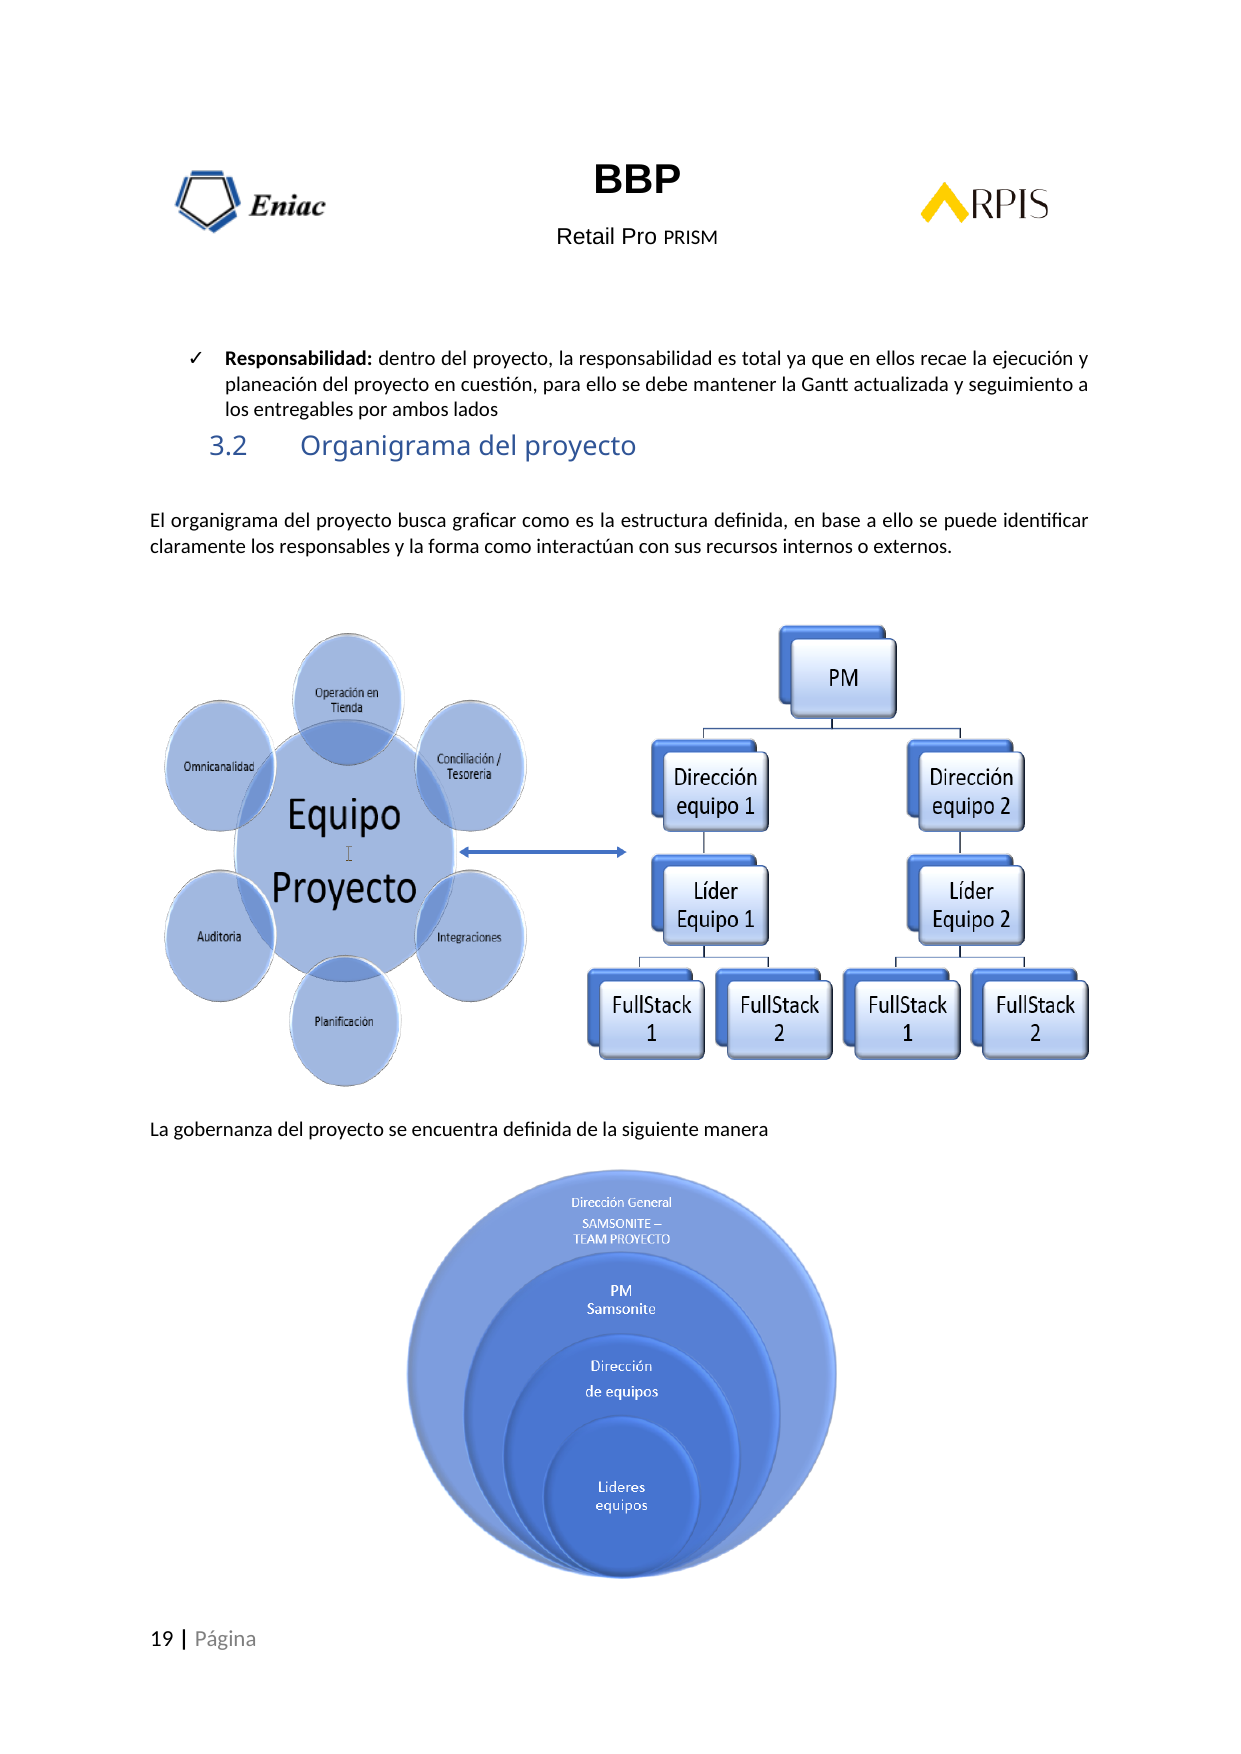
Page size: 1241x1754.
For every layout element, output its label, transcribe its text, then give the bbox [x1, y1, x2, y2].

text La gobernanza del proyecto se encuentra definida de la siguiente manera [150, 1116, 1090, 1142]
subtitle Organigrama del proyecto [209, 426, 1090, 463]
text El organigrama del proyecto busca graficar como es la estructura definida, en base a ello se puede identificar claramente los responsables y la forma como interactúan con sus recursos internos o externos. [150, 507, 1090, 558]
list Responsabilidad: dentro del proyecto, la responsabilidad es total ya que en ellos recae la ejecución y planeación del proyecto en cuestión, para ello se debe mantener la Gantt actualizada y seguimiento a los entregables por ambos lados [187, 346, 1090, 422]
picture [150, 609, 1117, 1100]
picture [377, 1158, 863, 1585]
picture [172, 164, 331, 240]
picture [920, 180, 1048, 225]
